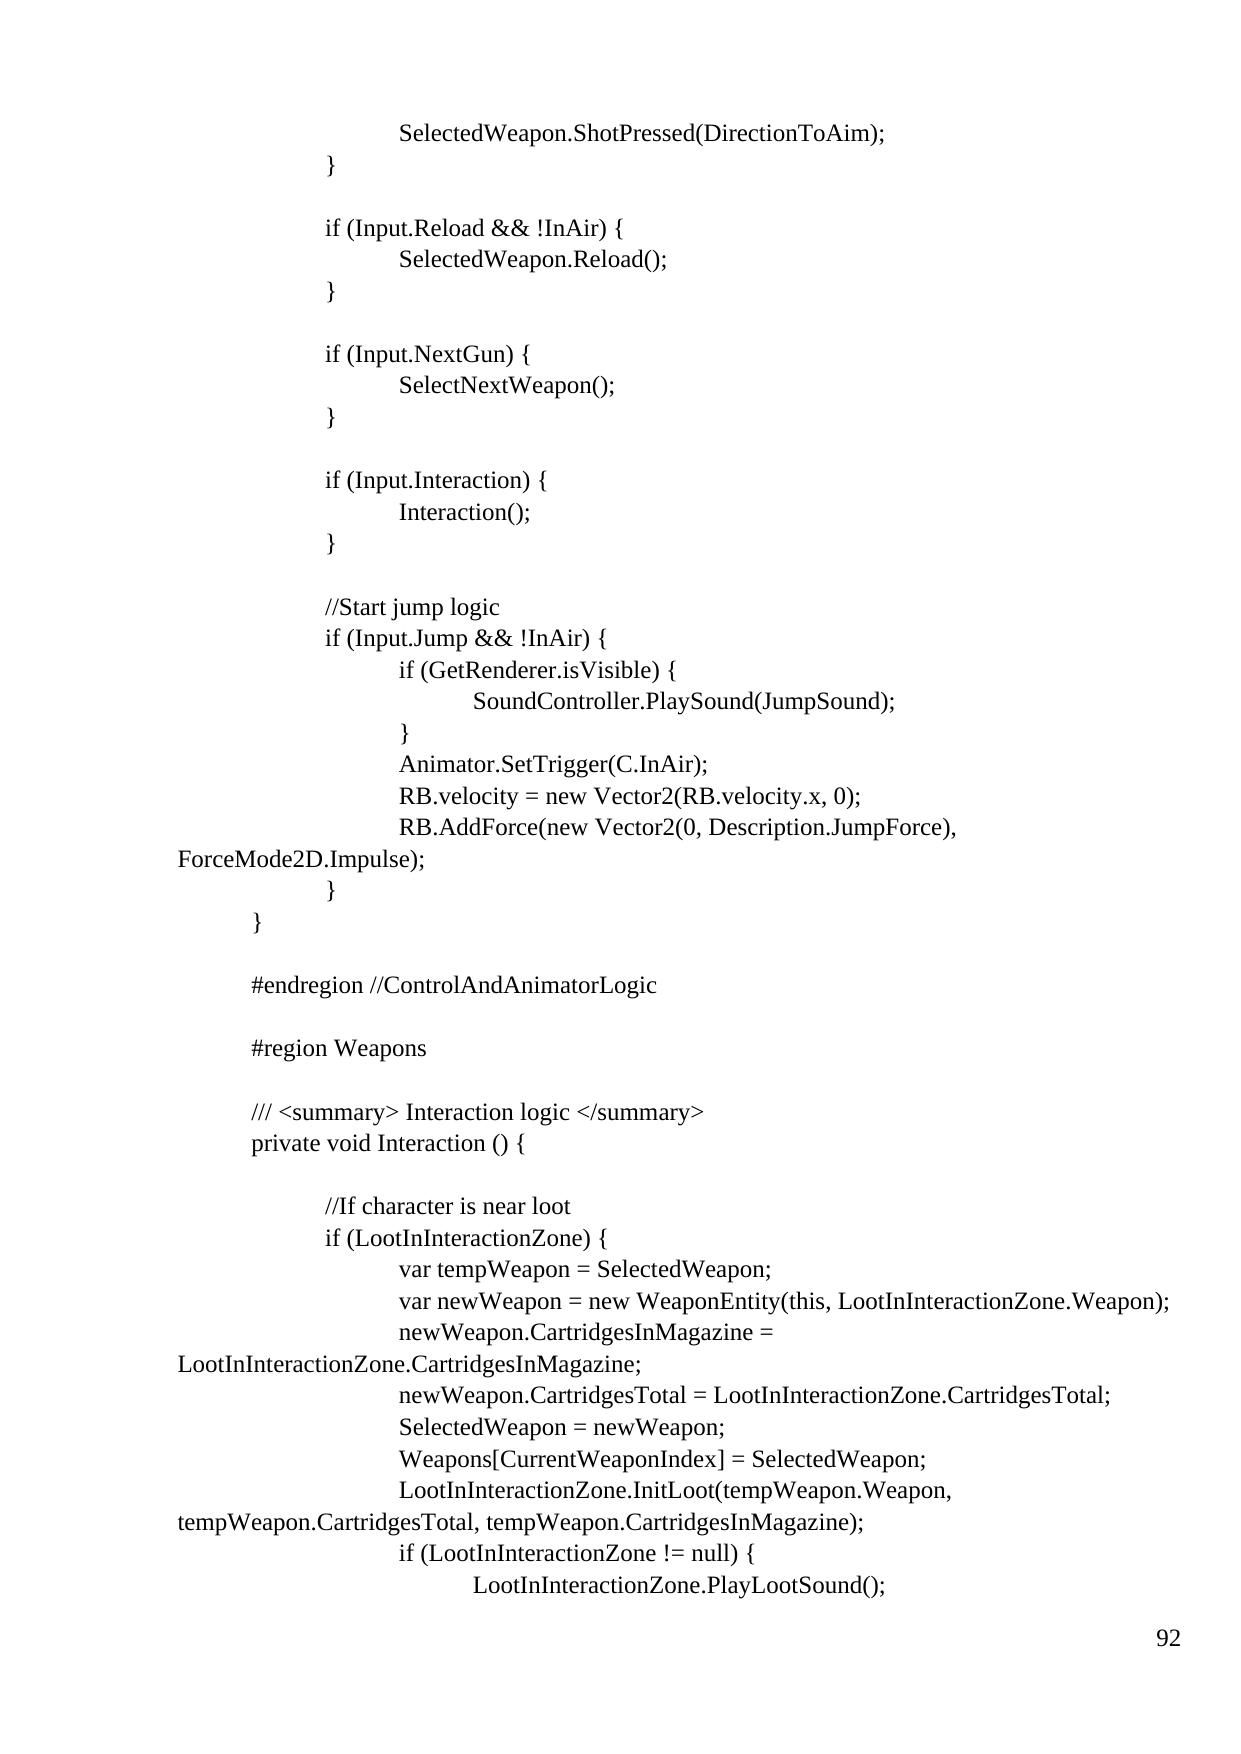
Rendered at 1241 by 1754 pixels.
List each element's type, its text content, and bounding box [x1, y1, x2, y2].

text } [177, 528, 1181, 557]
text if (GetRenderer.isVisible) { [177, 655, 1181, 683]
text } [177, 718, 1181, 747]
text SelectNextWeapon(); [177, 371, 1181, 399]
text if (Input.Reload && !InAir) { [177, 213, 1181, 242]
text //If character is near loot [177, 1191, 1181, 1220]
text SelectedWeapon.Reload(); [177, 244, 1181, 273]
text } [177, 907, 1181, 936]
text } [177, 276, 1181, 305]
text /// <summary> Interaction logic </summary> [177, 1097, 1181, 1125]
text LootInInteractionZone.InitLoot(tempWeapon.Weapon, tempWeapon.CartridgesTotal, tempWeapon.CartridgesInMagazine); [177, 1475, 1181, 1536]
text RB.velocity = new Vector2(RB.velocity.x, 0); [177, 781, 1181, 810]
text if (LootInInteractionZone != null) { [177, 1538, 1181, 1567]
text if (Input.Interaction) { [177, 465, 1181, 494]
text } [177, 402, 1181, 431]
text SelectedWeapon.ShotPressed(DirectionToAim); [177, 118, 1181, 147]
text #region Weapons [177, 1033, 1181, 1062]
text LootInInteractionZone.PlayLootSound(); [177, 1570, 1181, 1599]
text newWeapon.CartridgesInMagazine = LootInInteractionZone.CartridgesInMagazine; [177, 1317, 1181, 1378]
text } [177, 876, 1181, 904]
text SelectedWeapon = newWeapon; [177, 1412, 1181, 1441]
text RB.AddForce(new Vector2(0, Description.JumpForce), ForceMode2D.Impulse); [177, 812, 1181, 873]
text //Start jump logic [177, 592, 1181, 620]
text } [177, 150, 1181, 178]
text newWeapon.CartridgesTotal = LootInInteractionZone.CartridgesTotal; [177, 1381, 1181, 1409]
text SoundController.PlaySound(JumpSound); [177, 686, 1181, 715]
text if (Input.NextGun) { [177, 339, 1181, 368]
text Weapons[CurrentWeaponIndex] = SelectedWeapon; [177, 1444, 1181, 1472]
text Interaction(); [177, 497, 1181, 526]
text private void Interaction () { [177, 1128, 1181, 1157]
text Animator.SetTrigger(C.InAir); [177, 749, 1181, 778]
text if (Input.Jump && !InAir) { [177, 623, 1181, 652]
text var tempWeapon = SelectedWeapon; [177, 1254, 1181, 1283]
text #endregion //ControlAndAnimatorLogic [177, 970, 1181, 999]
text var newWeapon = new WeaponEntity(this, LootInInteractionZone.Weapon); [177, 1286, 1181, 1315]
text if (LootInInteractionZone) { [177, 1223, 1181, 1252]
